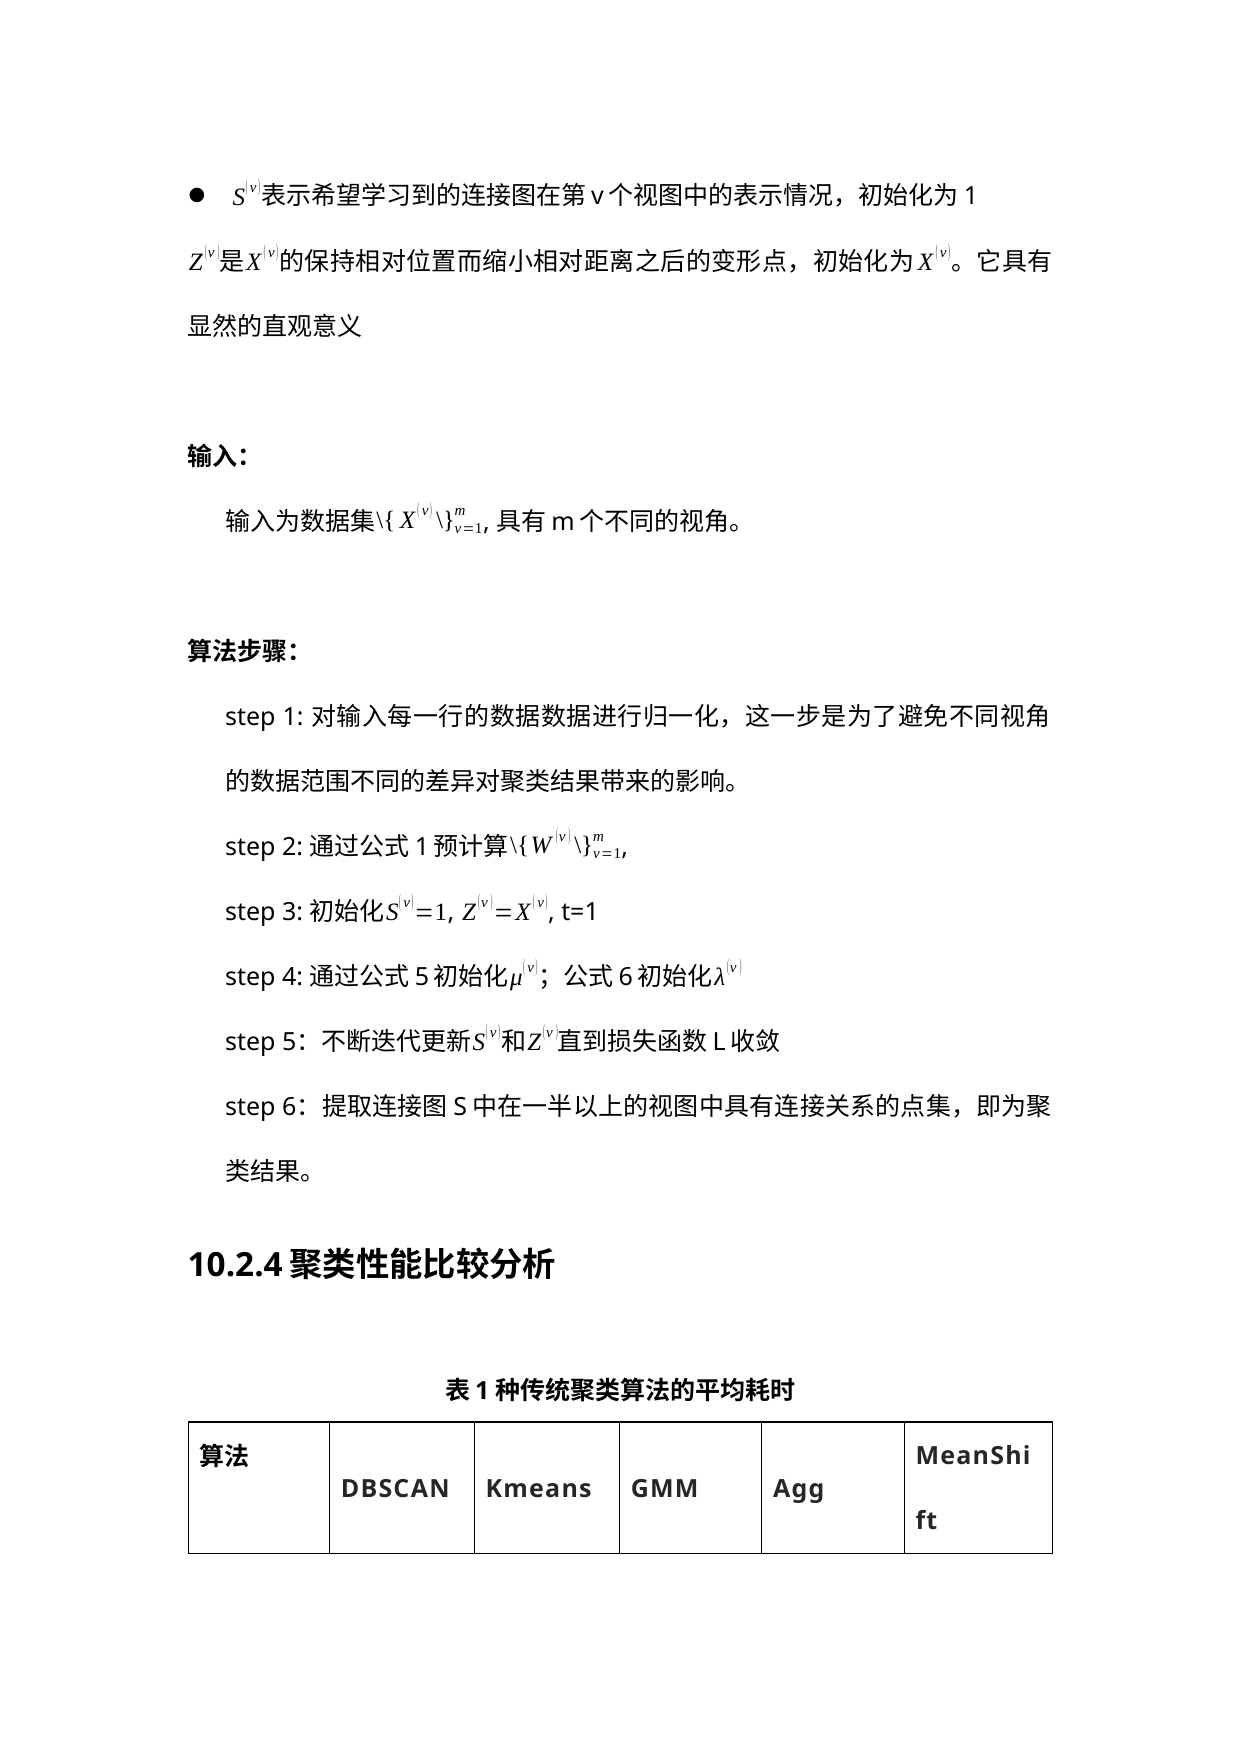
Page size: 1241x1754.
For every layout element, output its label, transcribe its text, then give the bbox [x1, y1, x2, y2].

list 输入为数据集, 具有m个不同的视角。 [225, 487, 1053, 552]
list 输入： [187, 422, 1053, 487]
list step 5：不断迭代更新和直到损失函数L收敛 [225, 1007, 1053, 1072]
text 是的保持相对位置而缩小相对距离之后的变形点，初始化为。它具有显然的直观意义 [187, 227, 1053, 357]
list step 2: 通过公式1预计算, [225, 812, 1053, 877]
list 表示希望学习到的连接图在第v个视图中的表示情况，初始化为1 [187, 162, 1053, 227]
table_header DBSCAN [330, 1423, 474, 1552]
table_header Kmeans [475, 1423, 619, 1552]
list step 4: 通过公式5初始化；公式6初始化 [225, 942, 1053, 1007]
table_header MeanShift [905, 1423, 1052, 1552]
text 表1 种传统聚类算法的平均耗时 [187, 1356, 1053, 1421]
table_header 算法 [189, 1423, 329, 1552]
subtitle 10.2.4聚类性能比较分析 [187, 1229, 1053, 1294]
table_header Agg [762, 1423, 904, 1552]
list step 3: 初始化, , t=1 [225, 877, 1053, 942]
list step 1: 对输入每一行的数据数据进行归一化，这一步是为了避免不同视角的数据范围不同的差异对聚类结果带来的影响。 [225, 682, 1053, 812]
table_header GMM [620, 1423, 761, 1552]
list 算法步骤： [187, 617, 1053, 682]
list step 6：提取连接图S中在一半以上的视图中具有连接关系的点集，即为聚类结果。 [225, 1072, 1053, 1202]
